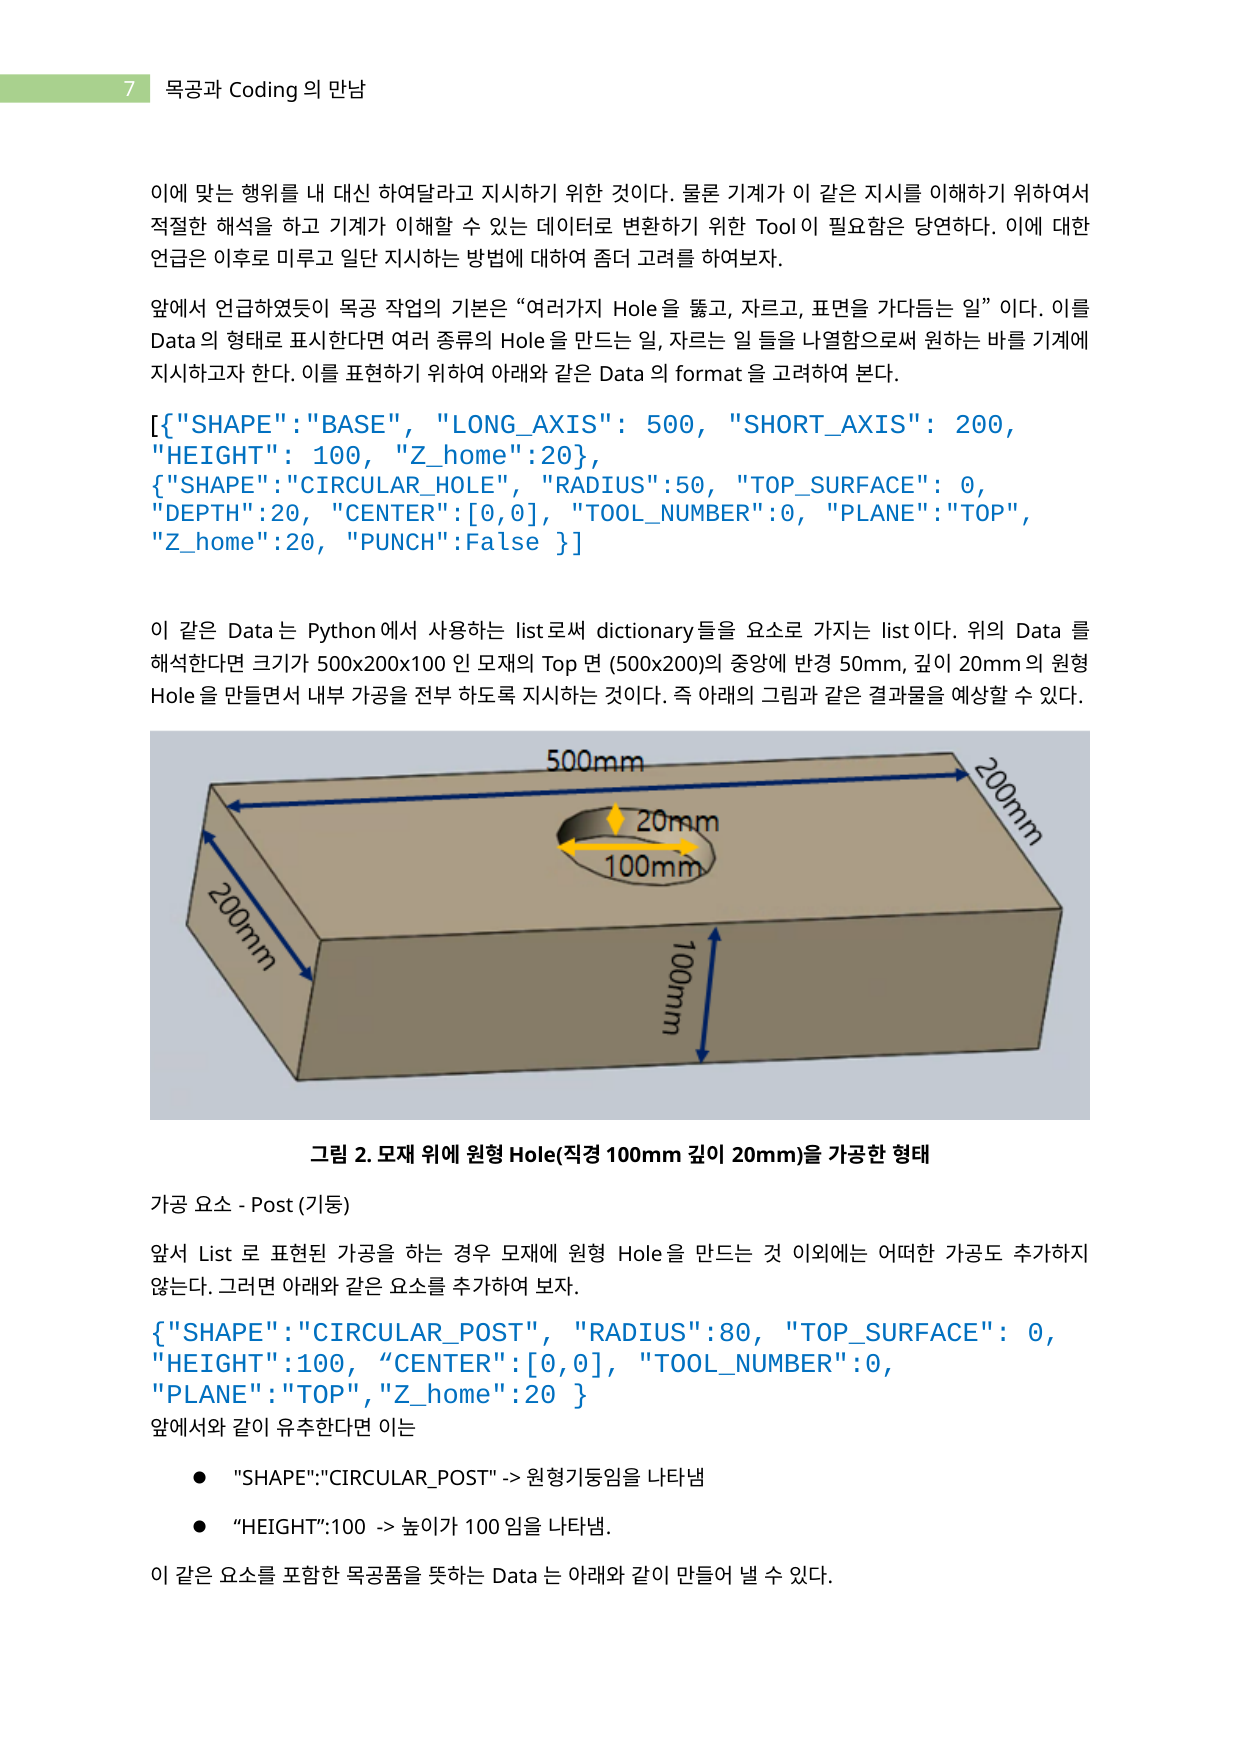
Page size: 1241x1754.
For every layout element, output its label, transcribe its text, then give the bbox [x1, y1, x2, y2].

subtitle 가공 요소 - Post (기둥) [150, 1188, 1090, 1218]
text [{"SHAPE":"BASE", "LONG_AXIS": 500, "SHORT_AXIS": 200, "HEIGHT": 100, "Z_home":20}, [150, 407, 1090, 472]
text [150, 177, 1090, 273]
text 이 같은 요소를 포함한 목공품을 뜻하는 Data 는 아래와 같이 만들어 낼 수 있다. [150, 1559, 1090, 1590]
text {"SHAPE":"CIRCULAR_POST", "RADIUS":80, "TOP_SURFACE": 0, "HEIGHT":100, “CENTER":[0,0], "TOOL_NUMBER":0, "PLANE":"TOP","Z_home":20 } [150, 1319, 1090, 1411]
text 앞에서와 같이 유추한다면 이는 [150, 1411, 1090, 1442]
list “HEIGHT”:100 -> 높이가 100임을 나타냄. [192, 1510, 1090, 1540]
picture [150, 728, 1090, 1120]
text 앞에서 언급하였듯이 목공 작업의 기본은 “여러가지 Hole을 뚫고, 자르고, 표면을 가다듬는 일” 이다. 이를 Data의 형태로 표시한다면 여러 종류의 Hole을 만드는 일, 자르는 일 들을 나열함으로써 원하는 바를 기계에 지시하고자 한다. 이를 표현하기 위하여 아래와 같은 Data 의 format 을 고려하여 본다. [150, 292, 1090, 388]
list "SHAPE":"CIRCULAR_POST" -> 원형기둥임을 나타냄 [192, 1461, 1090, 1491]
text 이 같은 Data는 Python에서 사용하는 list로써 dictionary들을 요소로 가지는 list이다. 위의 Data 를 해석한다면 크기가 500x200x100 인 모재의 Top 면 (500x200)의 중앙에 반경 50mm, 깊이 20mm의 원형Hole을 만들면서 내부 가공을 전부 하도록 지시하는 것이다. 즉 아래의 그림과 같은 결과물을 예상할 수 있다. [150, 614, 1090, 710]
text 그림 2. 모재 위에 원형Hole(직경100mm 깊이 20mm)을 가공한 형태 [150, 1138, 1090, 1169]
text {"SHAPE":"CIRCULAR_HOLE", "RADIUS":50, "TOP_SURFACE": 0, "DEPTH":20, "CENTER":[0,0], "TOOL_NUMBER":0, "PLANE":"TOP", "Z_home":20, "PUNCH":False }] [150, 472, 1090, 557]
text 앞서 List 로 표현된 가공을 하는 경우 모재에 원형 Hole을 만드는 것 이외에는 어떠한 가공도 추가하지 않는다. 그러면 아래와 같은 요소를 추가하여 보자. [150, 1237, 1090, 1300]
